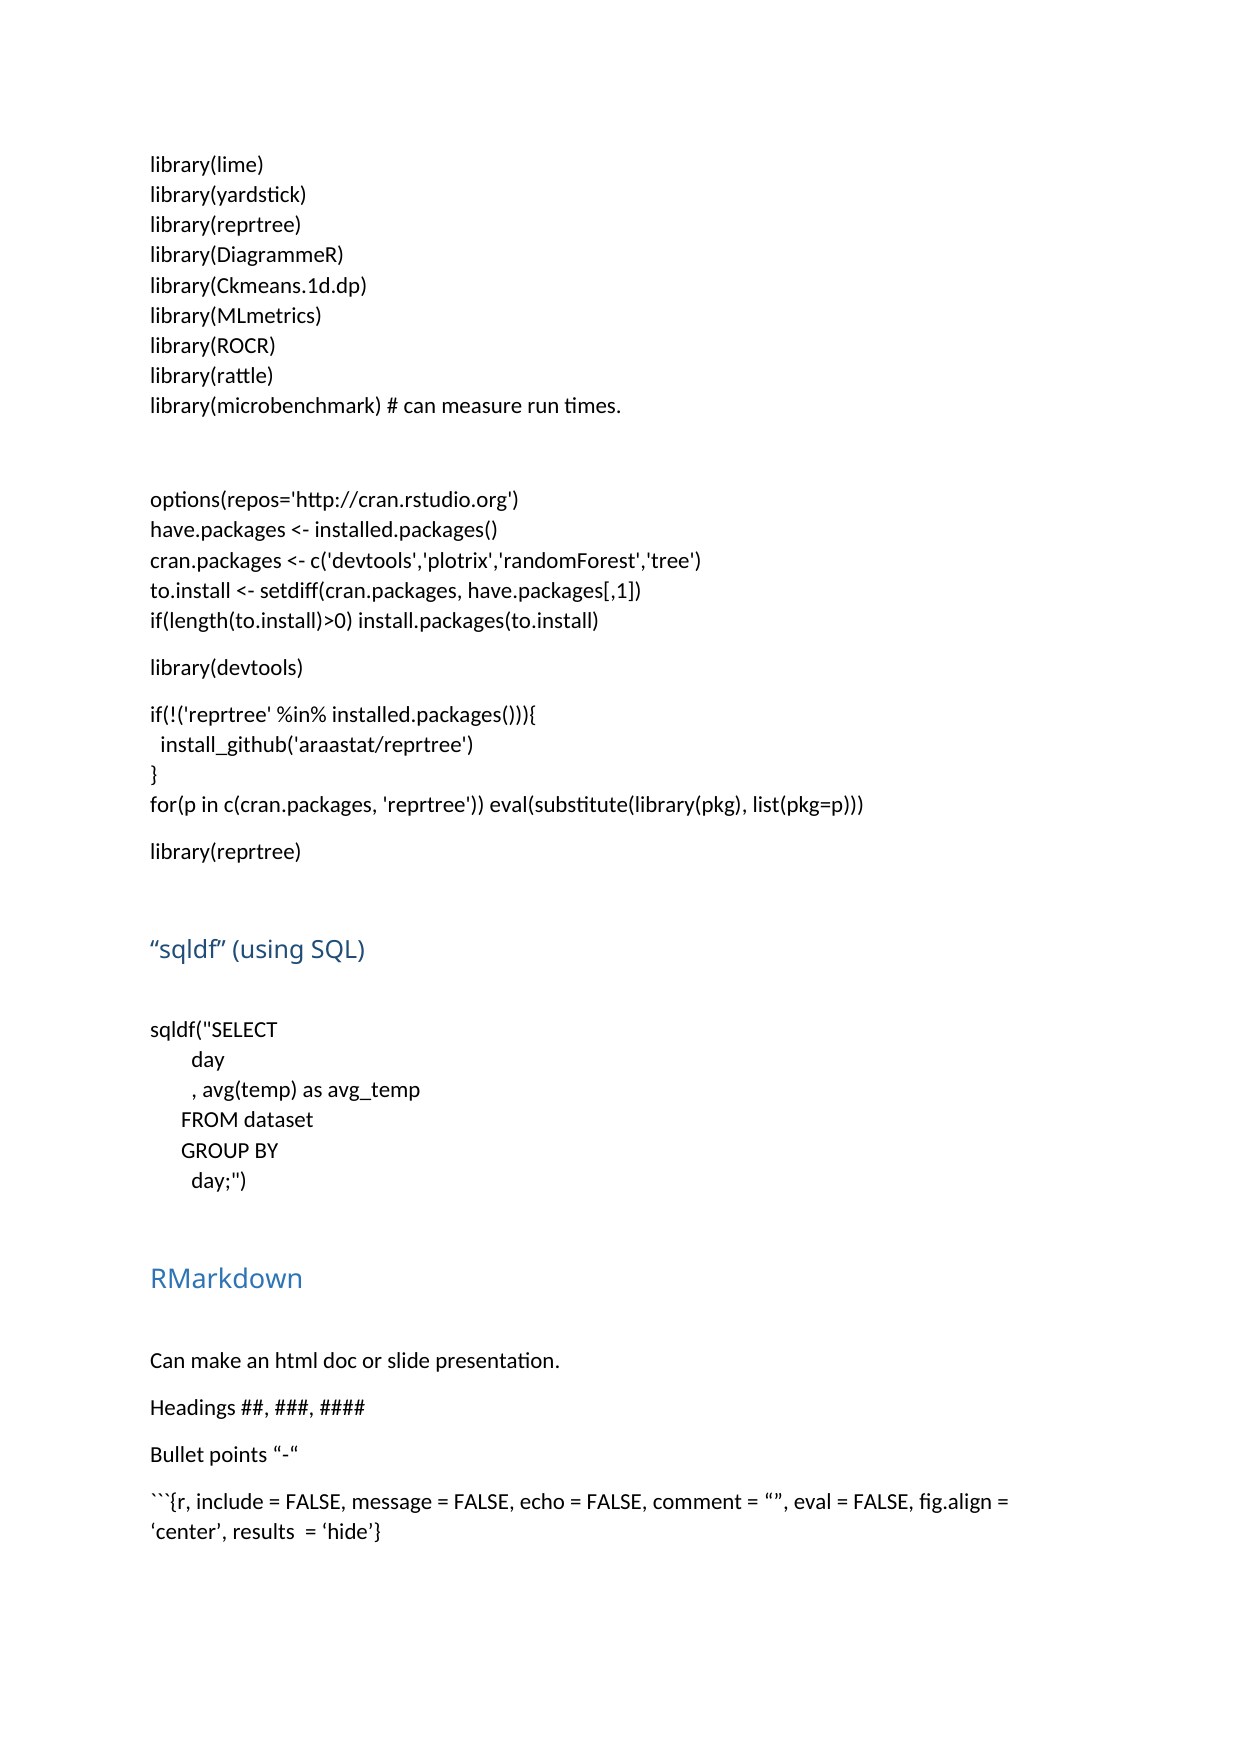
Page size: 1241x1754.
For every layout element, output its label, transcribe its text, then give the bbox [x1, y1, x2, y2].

text options(repos='http://cran.rstudio.org') have.packages <- installed.packages() cran.packages <- c('devtools','plotrix','randomForest','tree') to.install <- setdiff(cran.packages, have.packages[,1]) if(length(to.install)>0) install.packages(to.install) [150, 485, 1090, 634]
text Can make an html doc or slide presentation. [150, 1346, 1090, 1374]
text library(reprtree) [150, 837, 1090, 866]
subtitle “sqldf” (using SQL) [150, 931, 1090, 965]
subtitle RMarkdown [150, 1260, 1090, 1297]
text ```{r, include = FALSE, message = FALSE, echo = FALSE, comment = “”, eval = FALSE, fig.align = ‘center’, results = ‘hide’} [150, 1487, 1090, 1545]
text Bullet points “-“ [150, 1440, 1090, 1468]
text if(!('reprtree' %in% installed.packages())){ install_github('araastat/reprtree') } for(p in c(cran.packages, 'reprtree')) eval(substitute(library(pkg), list(pkg=p))) [150, 700, 1090, 819]
text sqldf("SELECT day , avg(temp) as avg_temp FROM dataset GROUP BY day;") [150, 1015, 1090, 1194]
text library(devtools) [150, 653, 1090, 681]
text Headings ##, ###, #### [150, 1393, 1090, 1421]
text library(lime) library(yardstick) library(reprtree) library(DiagrammeR) library(Ckmeans.1d.dp) library(MLmetrics) library(ROCR) library(rattle) library(microbenchmark) # can measure run times. [150, 150, 1090, 420]
